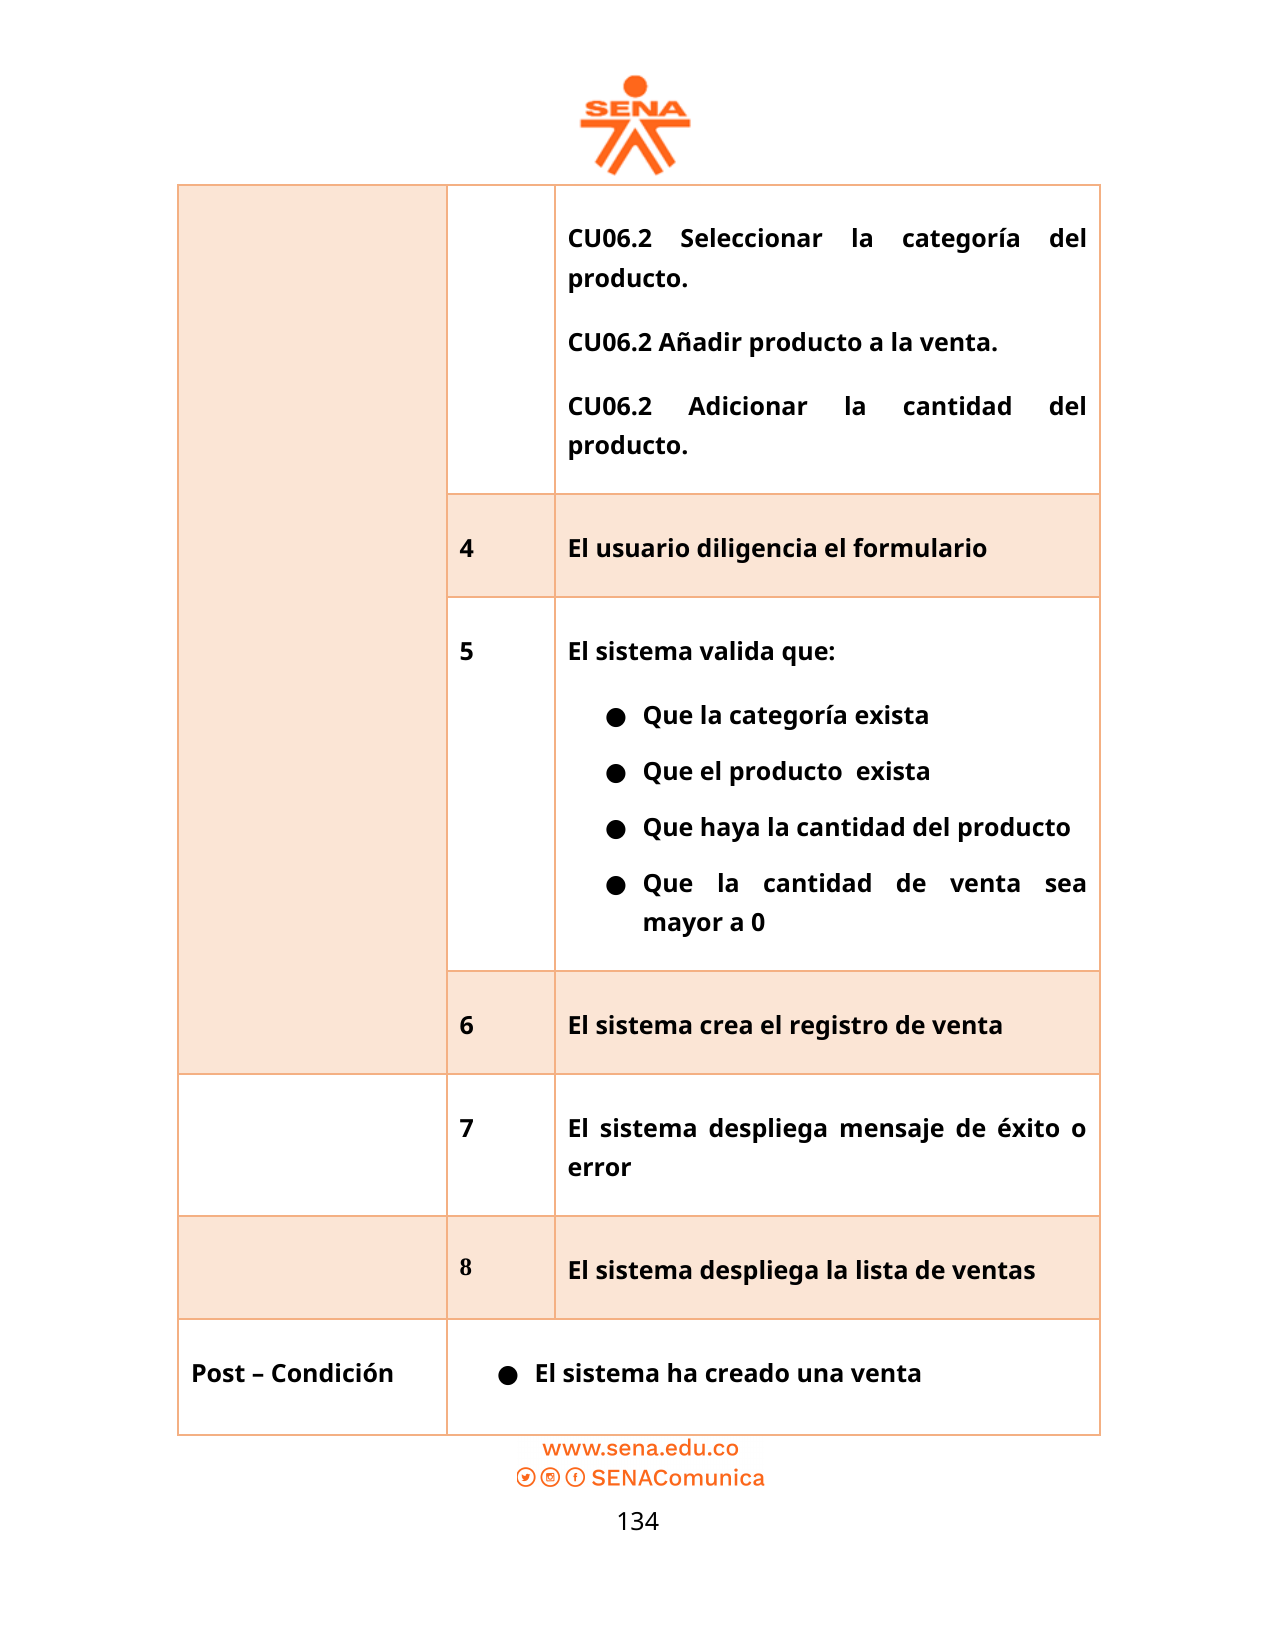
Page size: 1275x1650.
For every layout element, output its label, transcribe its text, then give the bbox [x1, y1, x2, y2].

picture [517, 1436, 765, 1487]
table_cell El sistema ha creado una venta Al registrar una venta el sistema disminuirá la cantidad del producto [448, 1320, 1099, 1434]
table_cell El sistema crea el registro de venta [556, 972, 1099, 1073]
table_cell El sistema valida que: Que la categoría exista Que el producto exista Que haya la cantidad del producto Que la cantidad de venta sea mayor a 0 [556, 598, 1099, 970]
table_cell El sistema despliega la lista de ventas [556, 1217, 1099, 1318]
table_cell 5 [448, 598, 554, 970]
table_cell El sistema despliega mensaje de éxito o error [556, 1075, 1099, 1215]
table_cell 3 [448, 186, 554, 493]
table_cell Post – Condición [179, 1320, 446, 1434]
table_cell 7 [448, 1075, 554, 1215]
picture [573, 73, 702, 184]
table_cell 6 [448, 972, 554, 1073]
table_cell [179, 1217, 446, 1318]
table_cell 8 [448, 1217, 554, 1318]
table_cell [179, 1075, 446, 1215]
table_cell El usuario diligencia el formulario [556, 495, 1099, 596]
table_cell 4 [448, 495, 554, 596]
